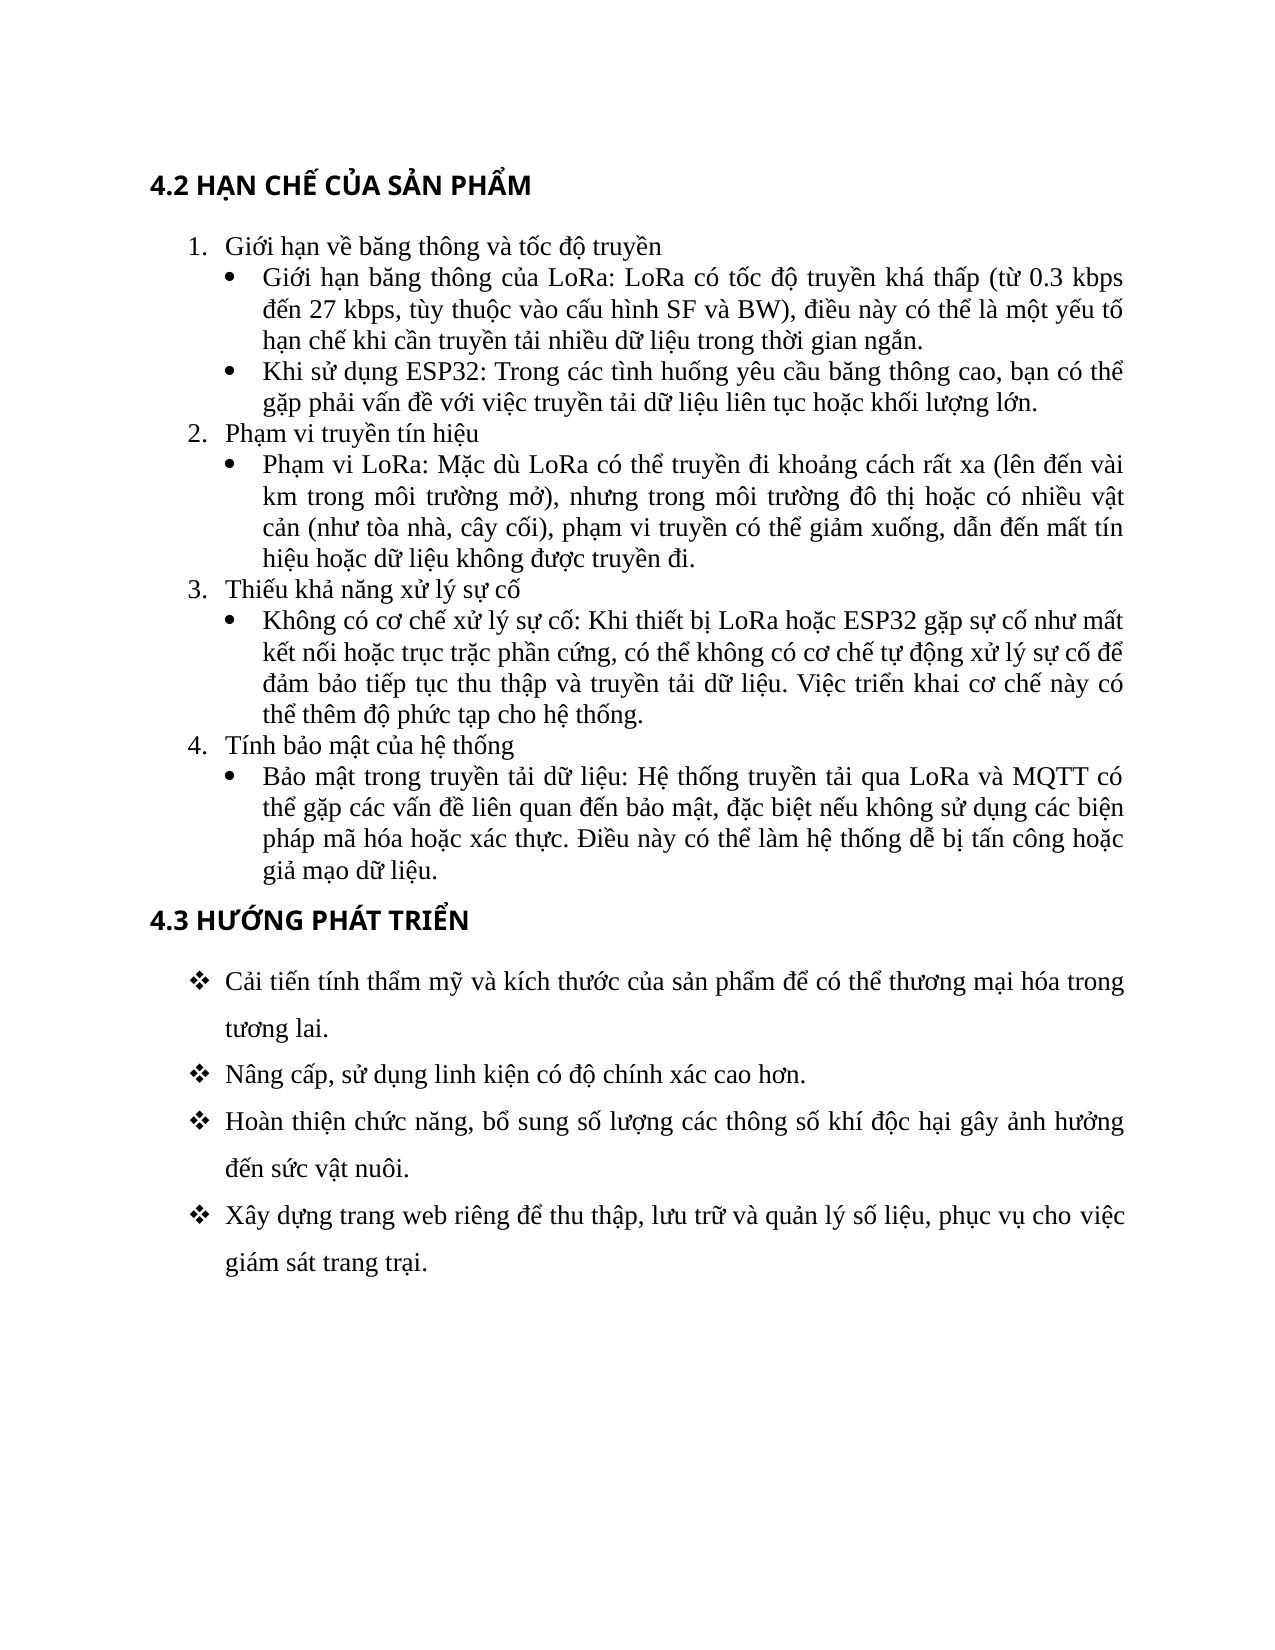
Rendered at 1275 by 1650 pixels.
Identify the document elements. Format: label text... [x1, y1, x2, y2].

list Thiếu khả năng xử lý sự cố [187, 573, 1125, 604]
list Bảo mật trong truyền tải dữ liệu: Hệ thống truyền tải qua LoRa và MQTT có thể gặp các vấn đề liên quan đến bảo mật, đặc biệt nếu không sử dụng các biện pháp mã hóa hoặc xác thực. Điều này có thể làm hệ thống dễ bị tấn công hoặc giả mạo dữ liệu. [225, 760, 1125, 885]
list Hoàn thiện chức năng, bổ sung số lượng các thông số khí độc hại gây ảnh hưởng đến sức vật nuôi. [187, 1106, 1125, 1183]
subtitle 4.2 HẠN CHẾ CỦA SẢN PHẨM [150, 167, 1125, 203]
list Nâng cấp, sử dụng linh kiện có độ chính xác cao hơn. [187, 1059, 1125, 1090]
list Tính bảo mật của hệ thống [187, 729, 1125, 760]
list Xây dựng trang web riêng để thu thập, lưu trữ và quản lý số liệu, phục vụ cho việc giám sát trang trại. [187, 1199, 1125, 1277]
subtitle 4.3 HƯỚNG PHÁT TRIỂN [150, 902, 1125, 938]
list Giới hạn về băng thông và tốc độ truyền [187, 230, 1125, 261]
list Phạm vi LoRa: Mặc dù LoRa có thể truyền đi khoảng cách rất xa (lên đến vài km trong môi trường mở), nhưng trong môi trường đô thị hoặc có nhiều vật cản (như tòa nhà, cây cối), phạm vi truyền có thể giảm xuống, dẫn đến mất tín hiệu hoặc dữ liệu không được truyền đi. [225, 448, 1125, 573]
list Giới hạn băng thông của LoRa: LoRa có tốc độ truyền khá thấp (từ 0.3 kbps đến 27 kbps, tùy thuộc vào cấu hình SF và BW), điều này có thể là một yếu tố hạn chế khi cần truyền tải nhiều dữ liệu trong thời gian ngắn. [225, 261, 1125, 355]
list Phạm vi truyền tín hiệu [187, 417, 1125, 448]
list Khi sử dụng ESP32: Trong các tình huống yêu cầu băng thông cao, bạn có thể gặp phải vấn đề với việc truyền tải dữ liệu liên tục hoặc khối lượng lớn. [225, 355, 1125, 417]
list Không có cơ chế xử lý sự cố: Khi thiết bị LoRa hoặc ESP32 gặp sự cố như mất kết nối hoặc trục trặc phần cứng, có thể không có cơ chế tự động xử lý sự cố để đảm bảo tiếp tục thu thập và truyền tải dữ liệu. Việc triển khai cơ chế này có thể thêm độ phức tạp cho hệ thống. [225, 604, 1125, 729]
list Cải tiến tính thẩm mỹ và kích thước của sản phẩm để có thể thương mại hóa trong tương lai. [187, 965, 1125, 1043]
